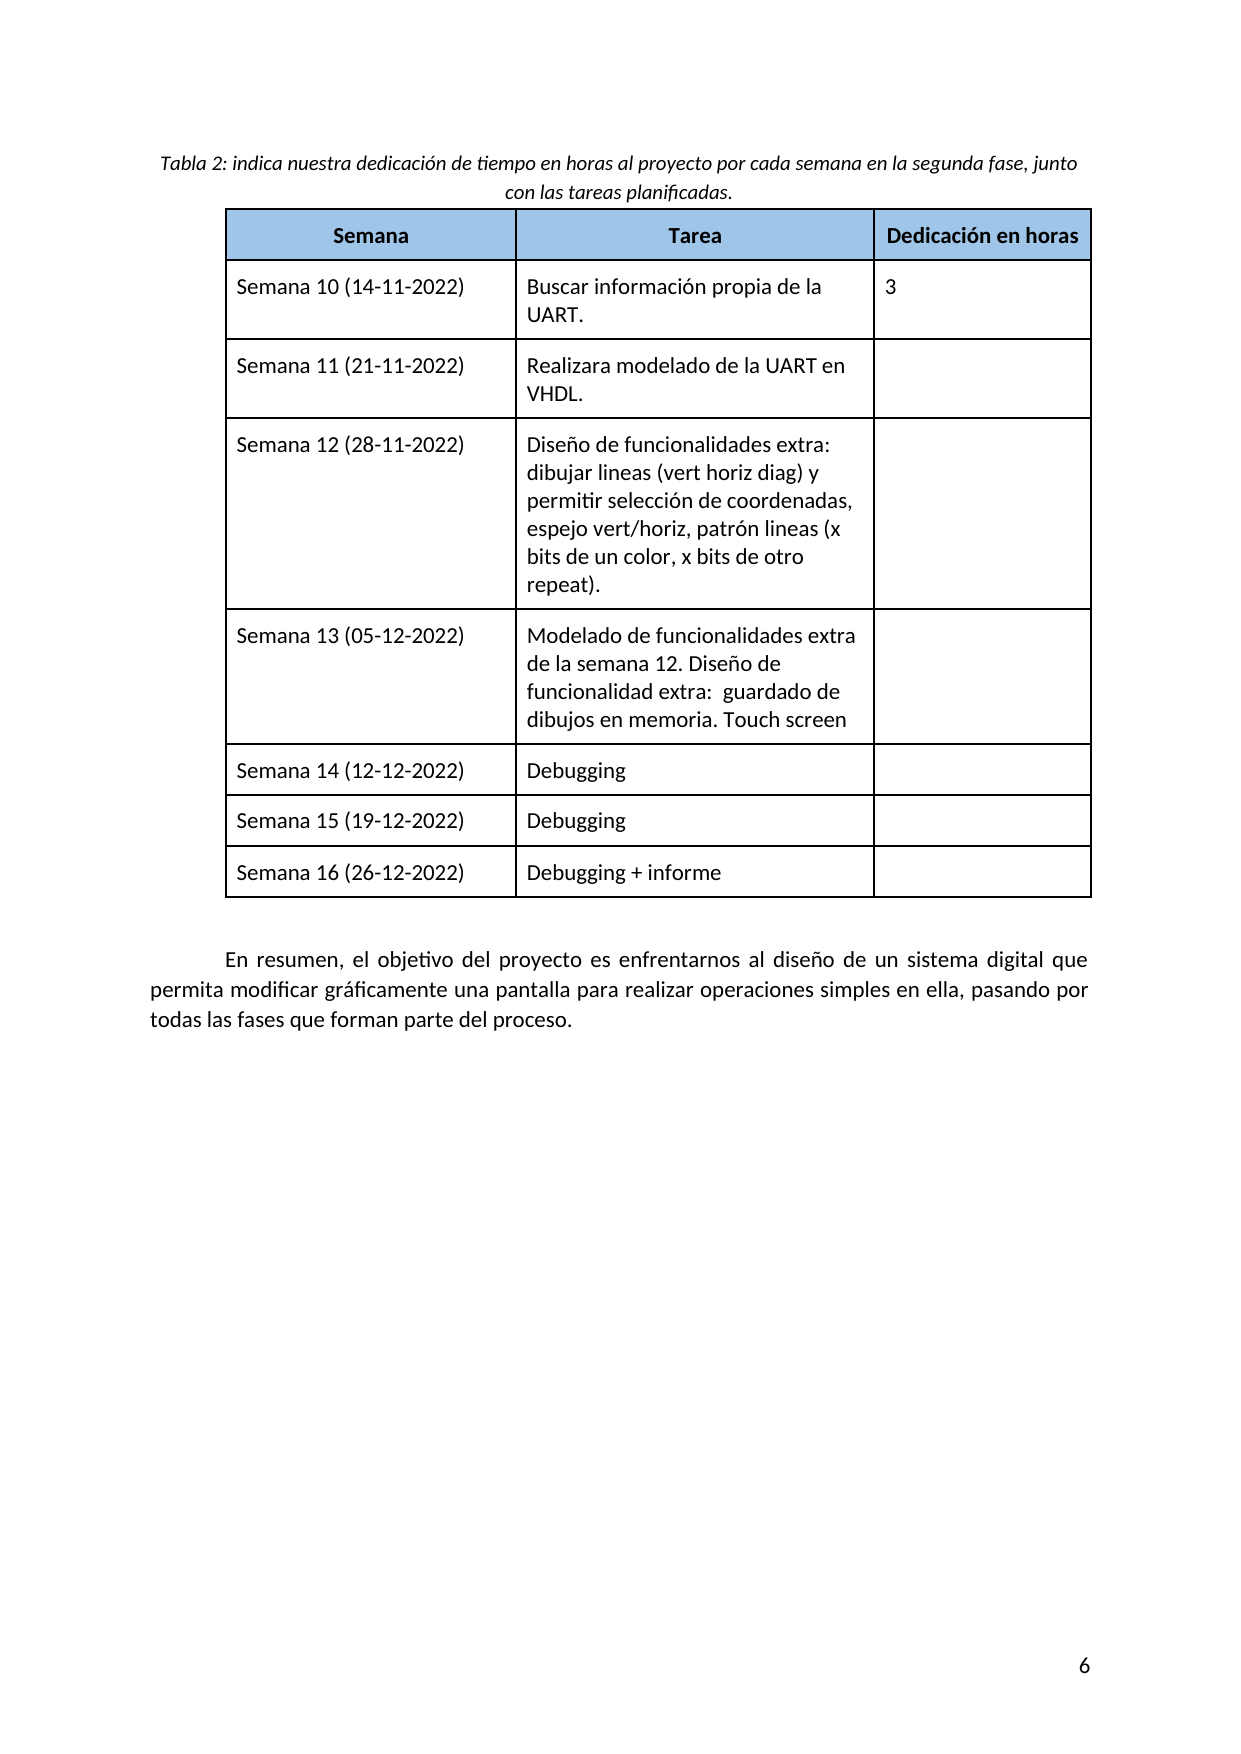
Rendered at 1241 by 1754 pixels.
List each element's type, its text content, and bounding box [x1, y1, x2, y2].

table_cell Diseño de funcionalidades extra: dibujar lineas (vert horiz diag) y permitir selección de coordenadas, espejo vert/horiz, patrón lineas (x bits de un color, x bits de otro repeat). [517, 419, 873, 608]
table_cell Semana 14 (12-12-2022) [227, 745, 515, 794]
table_cell Semana 12 (28-11-2022) [227, 419, 515, 608]
table_cell [875, 796, 1090, 845]
table_header Tarea [517, 210, 873, 259]
table_cell [875, 610, 1090, 743]
table_cell Semana 16 (26-12-2022) [227, 847, 515, 896]
table_cell [875, 340, 1090, 417]
table_header Semana [227, 210, 515, 259]
table_cell Debugging [517, 745, 873, 794]
text Tabla 2: indica nuestra dedicación de tiempo en horas al proyecto por cada semana en la segunda fase, junto con las tareas planificadas. [150, 150, 1090, 204]
table_cell Debugging [517, 796, 873, 845]
table_cell 3 [875, 261, 1090, 338]
table_cell Realizara modelado de la UART en VHDL. [517, 340, 873, 417]
table_cell [875, 419, 1090, 608]
table_cell Modelado de funcionalidades extra de la semana 12. Diseño de funcionalidad extra: guardado de dibujos en memoria. Touch screen [517, 610, 873, 743]
table_cell [875, 745, 1090, 794]
table_cell Debugging + informe [517, 847, 873, 896]
table_cell Buscar información propia de la UART. [517, 261, 873, 338]
text En resumen, el objetivo del proyecto es enfrentarnos al diseño de un sistema digital que permita modificar gráficamente una pantalla para realizar operaciones simples en ella, pasando por todas las fases que forman parte del proceso. [150, 945, 1090, 1033]
table_cell Semana 13 (05-12-2022) [227, 610, 515, 743]
table_header Dedicación en horas [875, 210, 1090, 259]
table_cell Semana 11 (21-11-2022) [227, 340, 515, 417]
table_cell [875, 847, 1090, 896]
table_cell Semana 10 (14-11-2022) [227, 261, 515, 338]
table_cell Semana 15 (19-12-2022) [227, 796, 515, 845]
